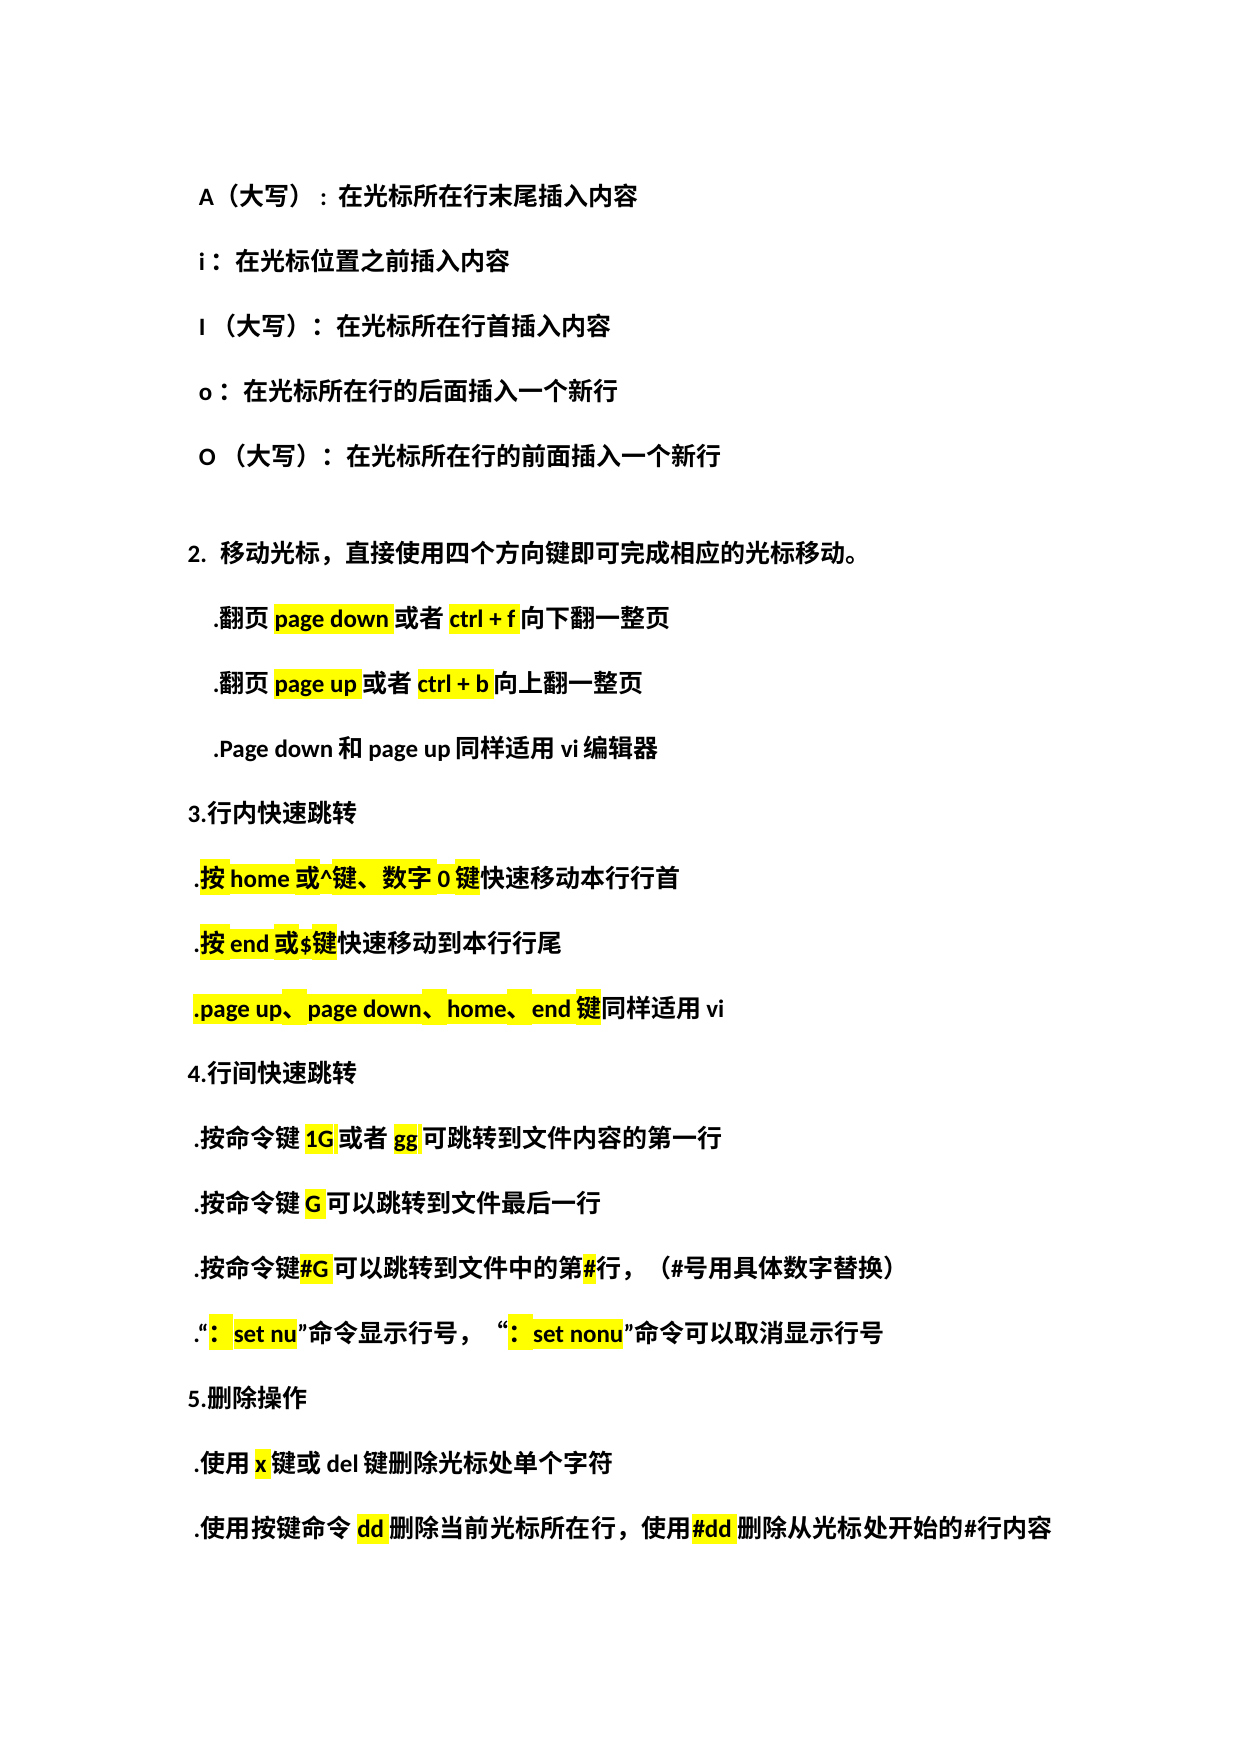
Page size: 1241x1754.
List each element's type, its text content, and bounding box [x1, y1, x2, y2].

list o ：在光标所在行的后面插入一个新行 [187, 357, 1053, 422]
list .翻页page down 或者ctrl + f向下翻一整页 [187, 584, 1053, 649]
list 5.删除操作 [187, 1364, 1053, 1429]
list I （大写）：在光标所在行首插入内容 [187, 292, 1053, 357]
list .按命令键1G或者gg可跳转到文件内容的第一行 [187, 1104, 1053, 1169]
list .按命令键#G可以跳转到文件中的第#行，（#号用具体数字替换） [187, 1234, 1053, 1299]
list O （大写）：在光标所在行的前面插入一个新行 [187, 422, 1053, 487]
list A（大写） : 在光标所在行末尾插入内容 [187, 162, 1053, 227]
list .“：set nu”命令显示行号，“：set nonu”命令可以取消显示行号 [187, 1299, 1053, 1364]
list .Page down和page up同样适用vi编辑器 [187, 714, 1053, 779]
list 3.行内快速跳转 [187, 779, 1053, 844]
list i ：在光标位置之前插入内容 [187, 227, 1053, 292]
text .page up、page down、home、end键同样适用vi [187, 974, 1053, 1039]
text .按home或^键、数字0键快速移动本行行首 [187, 844, 1053, 909]
list .翻页page up 或者ctrl + b向上翻一整页 [187, 649, 1053, 714]
text .按end或$键快速移动到本行行尾 [187, 909, 1053, 974]
list 4.行间快速跳转 [187, 1039, 1053, 1104]
list 移动光标，直接使用四个方向键即可完成相应的光标移动。 [187, 519, 1053, 584]
list .使用x键或del键删除光标处单个字符 [187, 1429, 1053, 1494]
list .按命令键G可以跳转到文件最后一行 [187, 1169, 1053, 1234]
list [187, 1494, 1053, 1559]
